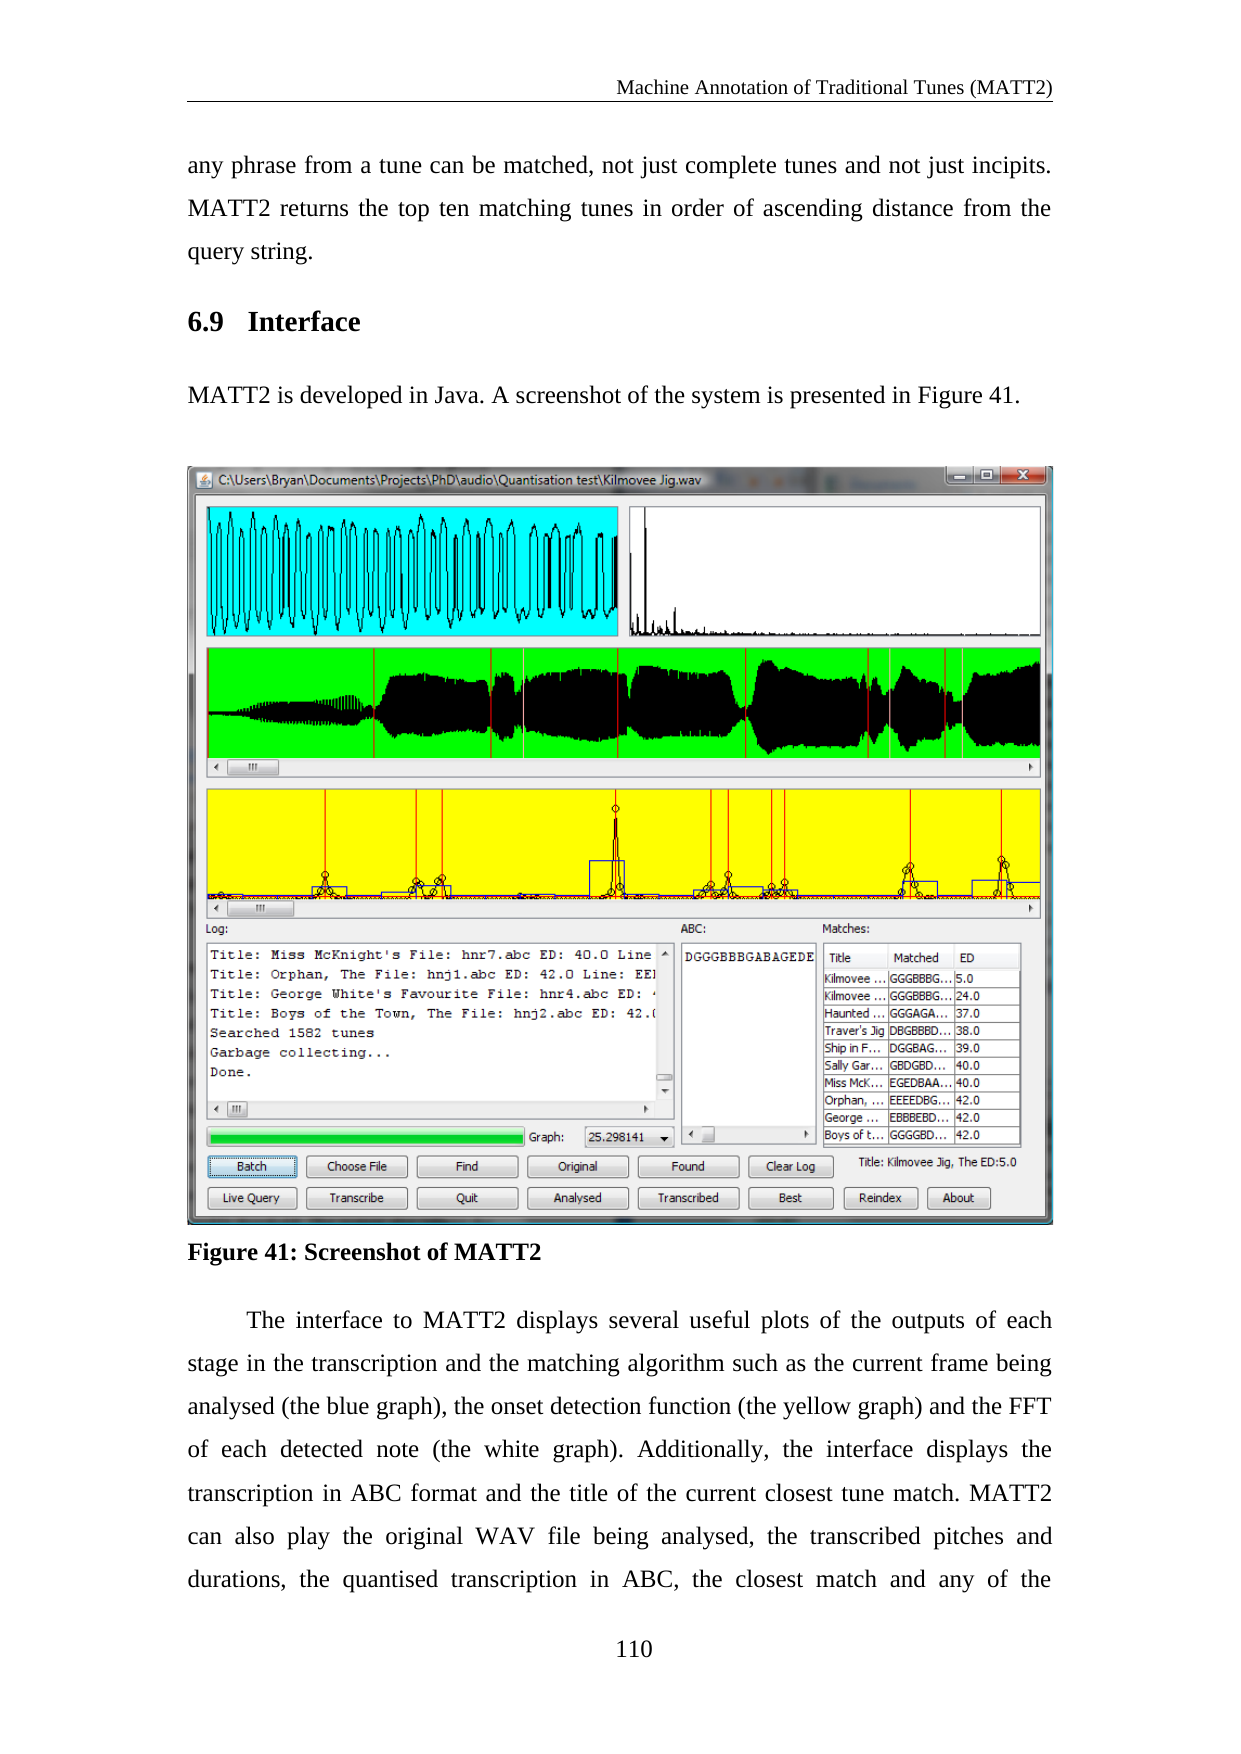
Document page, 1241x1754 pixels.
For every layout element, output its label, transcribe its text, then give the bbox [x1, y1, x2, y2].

picture [187, 466, 1054, 1225]
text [187, 150, 1053, 265]
subtitle Interface [187, 304, 1053, 338]
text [187, 1305, 1053, 1593]
